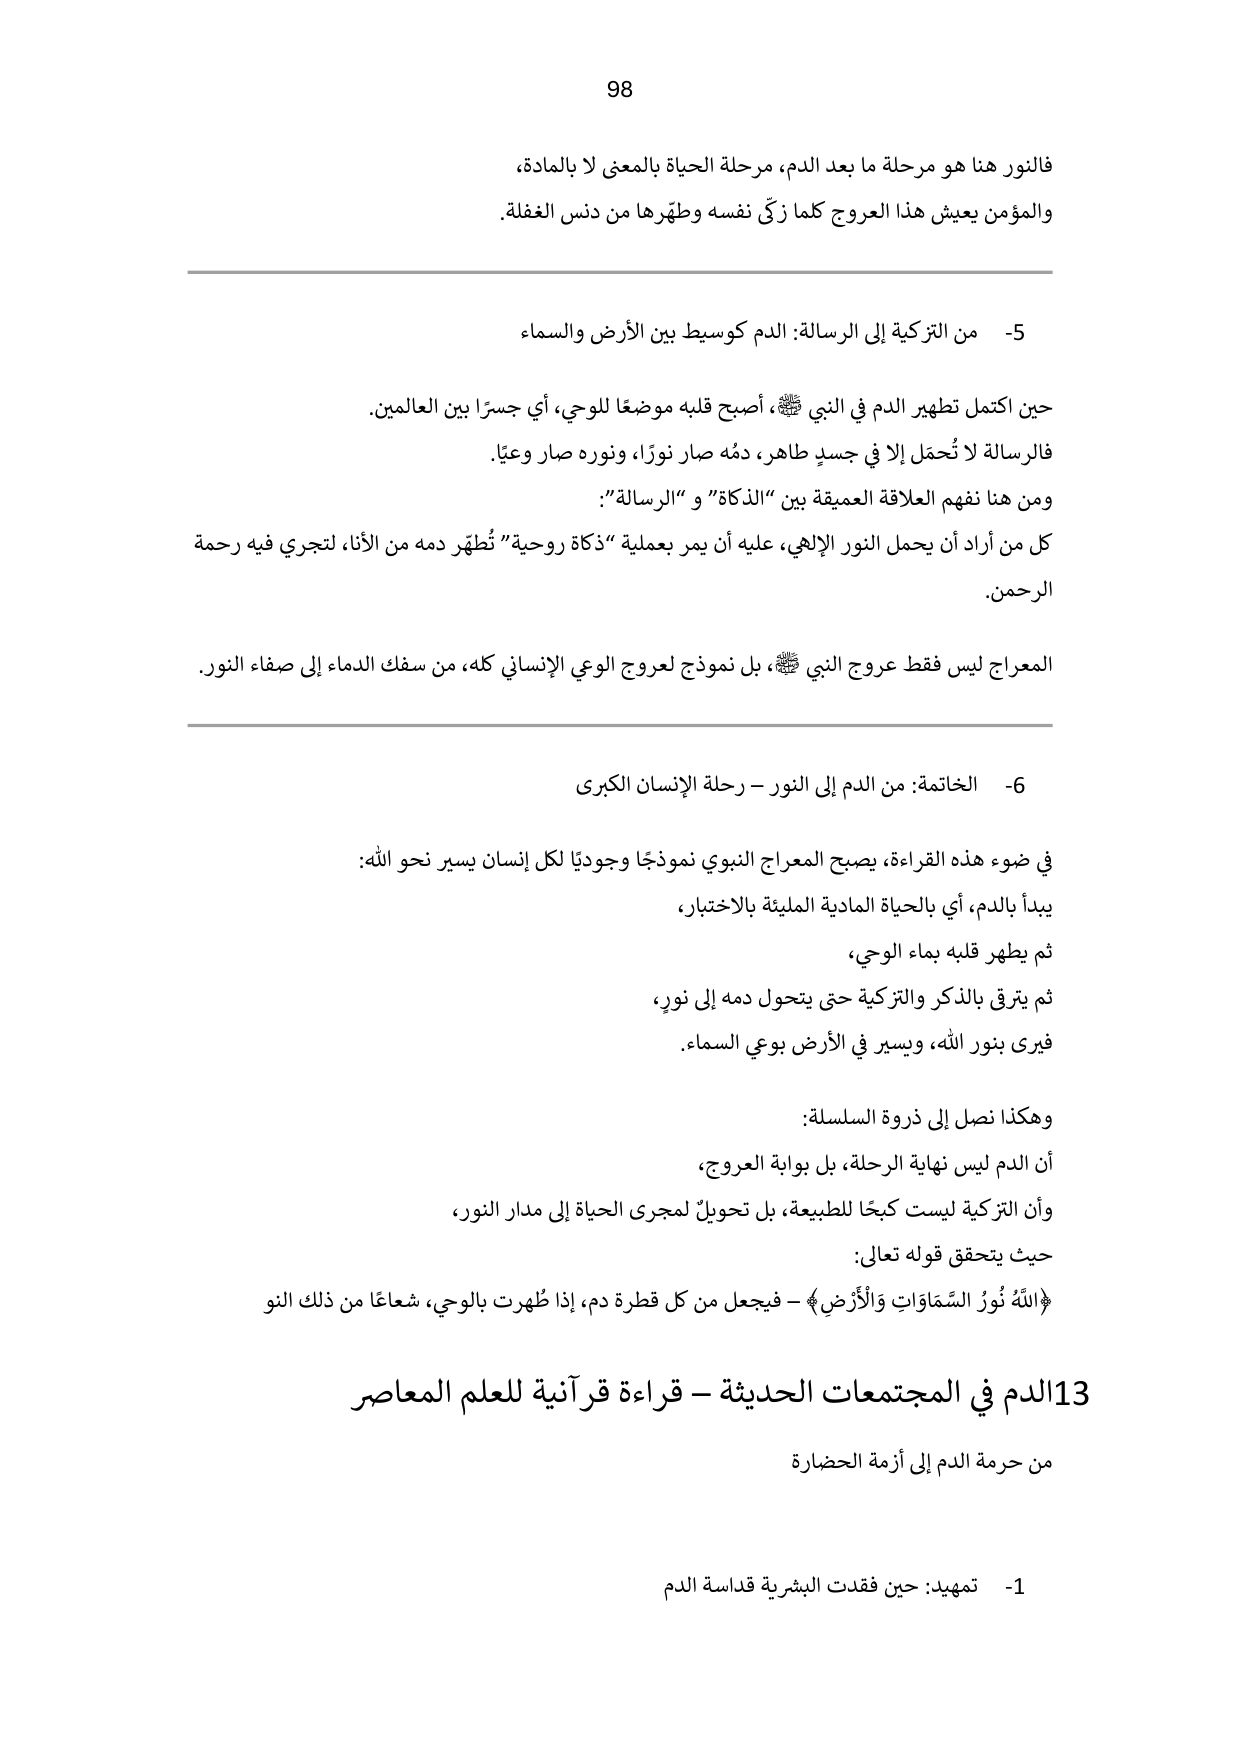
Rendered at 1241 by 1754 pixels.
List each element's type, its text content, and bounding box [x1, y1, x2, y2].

subtitle الدم في المجتمعات الحديثة – قراءة قرآنية للعلم المعاصر [187, 1368, 1053, 1414]
text من حرمة الدم إلى أزمة الحضارة [187, 1446, 1053, 1476]
list تمهيد: حين فقدت البشرية قداسة الدم [187, 1570, 1015, 1601]
text المعراج ليس فقط عروج النبي ﷺ، بل نموذج لعروج الوعي الإنساني كله، من سفك الدماء إلى صفاء النور. [187, 649, 1053, 679]
text حين اكتمل تطهير الدم في النبي ﷺ، أصبح قلبه موضعًا للوحي، أي جسرًا بين العالمين. فالرسالة لا تُحمَل إلا في جسدٍ طاهر، دمُه صار نورًا، ونوره صار وعيًا. ومن هنا نفهم العلاقة العميقة بين “الذكاة” و “الرسالة”: كل من أراد أن يحمل النور الإلهي، عليه أن يمر بعملية “ذكاة روحية” تُطهّر دمه من الأنا، لتجري فيه رحمة الرحمن. [187, 391, 1053, 605]
text في ضوء هذه القراءة، يصبح المعراج النبوي نموذجًا وجوديًا لكل إنسان يسير نحو الله: يبدأ بالدم، أي بالحياة المادية المليئة بالاختبار، ثم يطهر قلبه بماء الوحي، ثم يترقى بالذكر والتزكية حتى يتحول دمه إلى نورٍ، فيرى بنور الله، ويسير في الأرض بوعي السماء. [187, 844, 1053, 1058]
list الخاتمة: من الدم إلى النور – رحلة الإنسان الكبرى [187, 770, 1015, 800]
text فالنور هنا هو مرحلة ما بعد الدم، مرحلة الحياة بالمعنى لا بالمادة، والمؤمن يعيش هذا العروج كلما زكّى نفسه وطهّرها من دنس الغفلة. [187, 150, 1053, 226]
text وهكذا نصل إلى ذروة السلسلة: أن الدم ليس نهاية الرحلة، بل بوابة العروج، وأن التزكية ليست كبحًا للطبيعة، بل تحويلٌ لمجرى الحياة إلى مدار النور، حيث يتحقق قوله تعالى: ﴿اللَّهُ نُورُ السَّمَاوَاتِ وَالْأَرْضِ﴾ – فيجعل من كل قطرة دم، إذا طُهرت بالوحي، شعاعًا من ذلك النو [187, 1102, 1053, 1316]
list من التزكية إلى الرسالة: الدم كوسيط بين الأرض والسماء [187, 316, 1015, 347]
